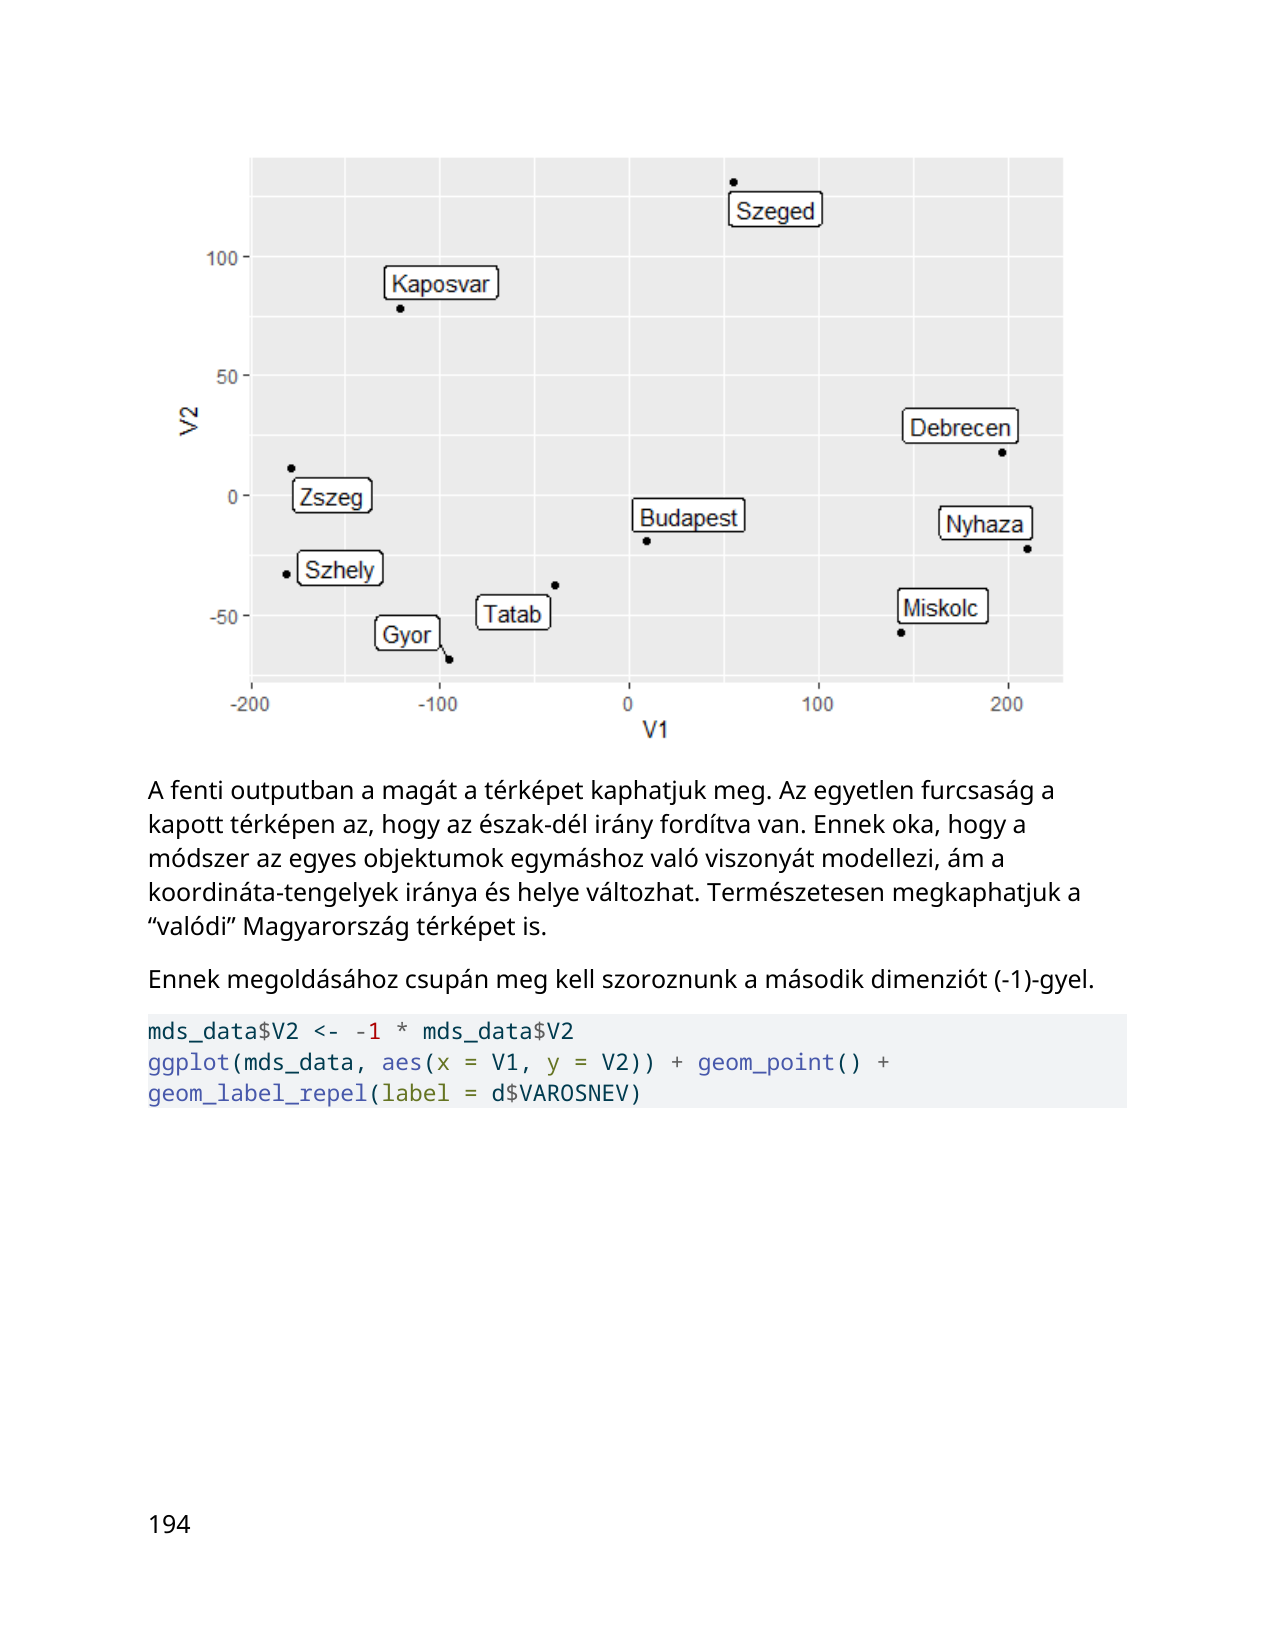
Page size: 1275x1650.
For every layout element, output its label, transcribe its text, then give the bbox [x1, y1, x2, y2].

picture [166, 147, 1076, 754]
text Ennek megoldásához csupán meg kell szoroznunk a második dimenziót (-1)-gyel. [148, 962, 1127, 996]
text A fenti outputban a magát a térképet kaphatjuk meg. Az egyetlen furcsaság a kapott térképen az, hogy az észak-dél irány fordítva van. Ennek oka, hogy a módszer az egyes objektumok egymáshoz való viszonyát modellezi, ám a koordináta-tengelyek iránya és helye változhat. Természetesen megkaphatjuk a “valódi” Magyarország térképet is. [148, 773, 1127, 943]
text mds_data$V2 <- -1 * mds_data$V2 ggplot(mds_data, aes(x = V1, y = V2)) + geom_point() + geom_label_repel(label = d$VAROSNEV) [148, 1014, 1127, 1108]
